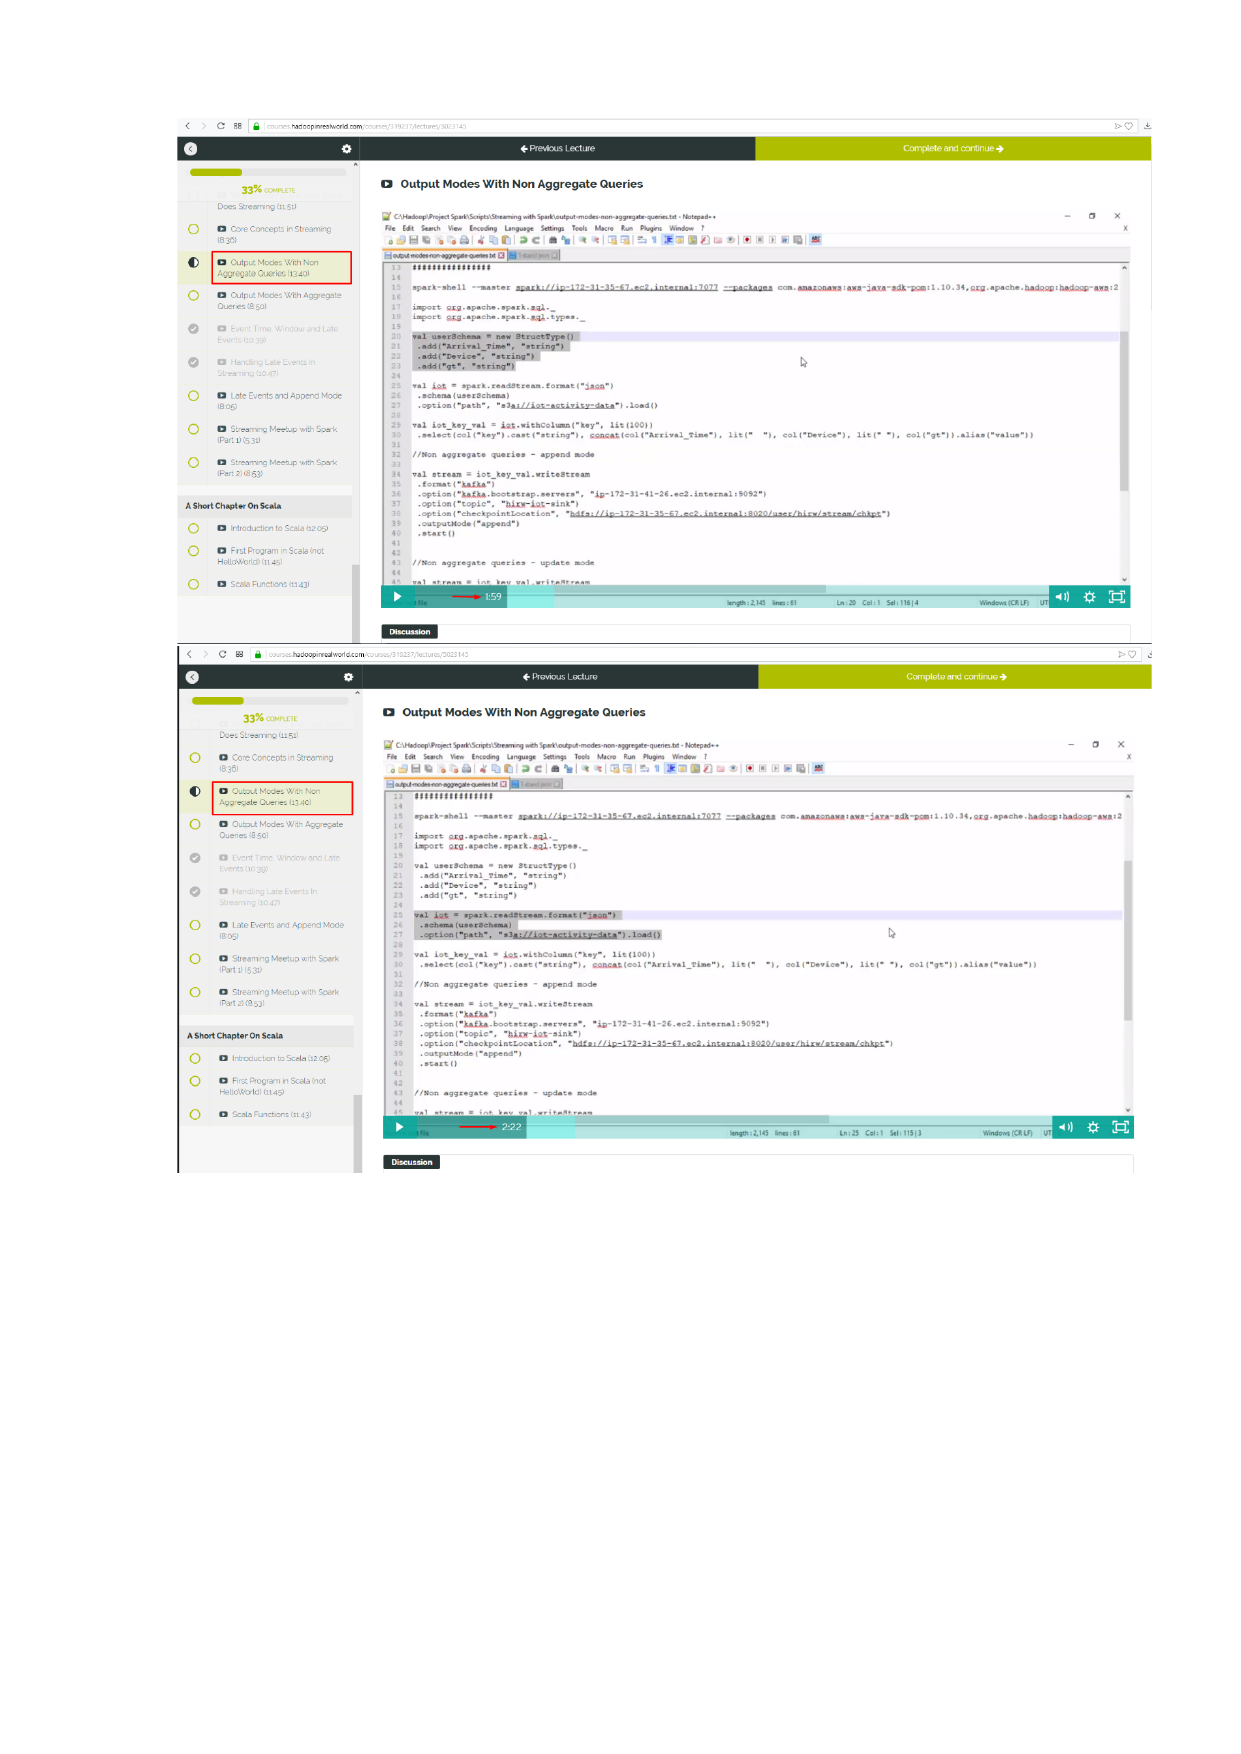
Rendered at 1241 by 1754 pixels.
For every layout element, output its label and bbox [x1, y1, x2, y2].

picture [177, 118, 1152, 644]
picture [177, 646, 1152, 1173]
